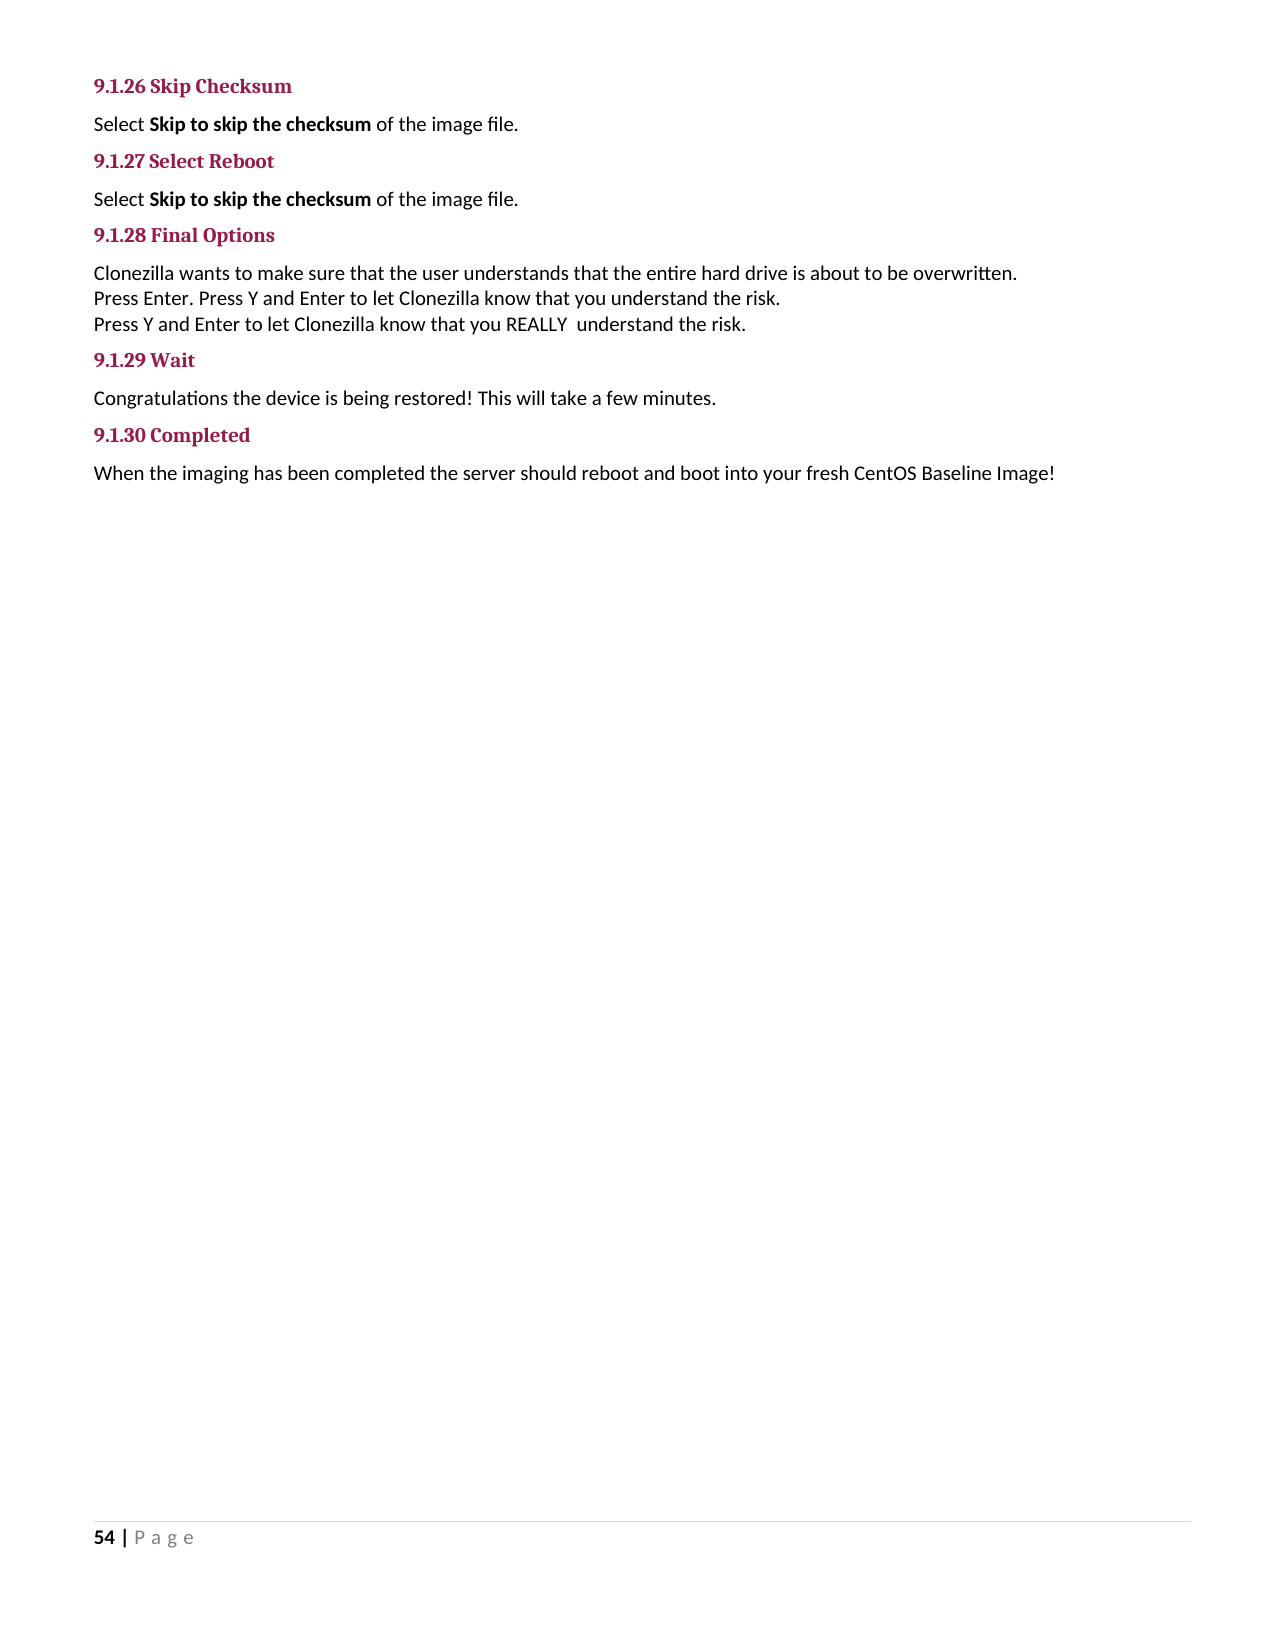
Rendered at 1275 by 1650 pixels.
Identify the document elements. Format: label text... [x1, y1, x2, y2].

text Clonezilla wants to make sure that the user understands that the entire hard drive is about to be overwritten. [94, 260, 1191, 286]
subtitle 9.1.26 Skip Checksum [94, 75, 1191, 99]
text When the imaging has been completed the server should reboot and boot into your fresh CentOS Baseline Image! [94, 460, 1191, 485]
subtitle 9.1.29 Wait [94, 349, 1191, 373]
text Select Skip to skip the checksum of the image file. [94, 186, 1191, 211]
text Select Skip to skip the checksum of the image file. [94, 111, 1191, 137]
text Press Enter. Press Y and Enter to let Clonezilla know that you understand the risk. [94, 286, 1191, 311]
subtitle 9.1.30 Completed [94, 423, 1191, 447]
text Congratulations the device is being restored! This will take a few minutes. [94, 385, 1191, 411]
subtitle 9.1.27 Select Reboot [94, 149, 1191, 173]
subtitle 9.1.28 Final Options [94, 224, 1191, 248]
text Press Y and Enter to let Clonezilla know that you REALLY understand the risk. [94, 311, 1191, 336]
